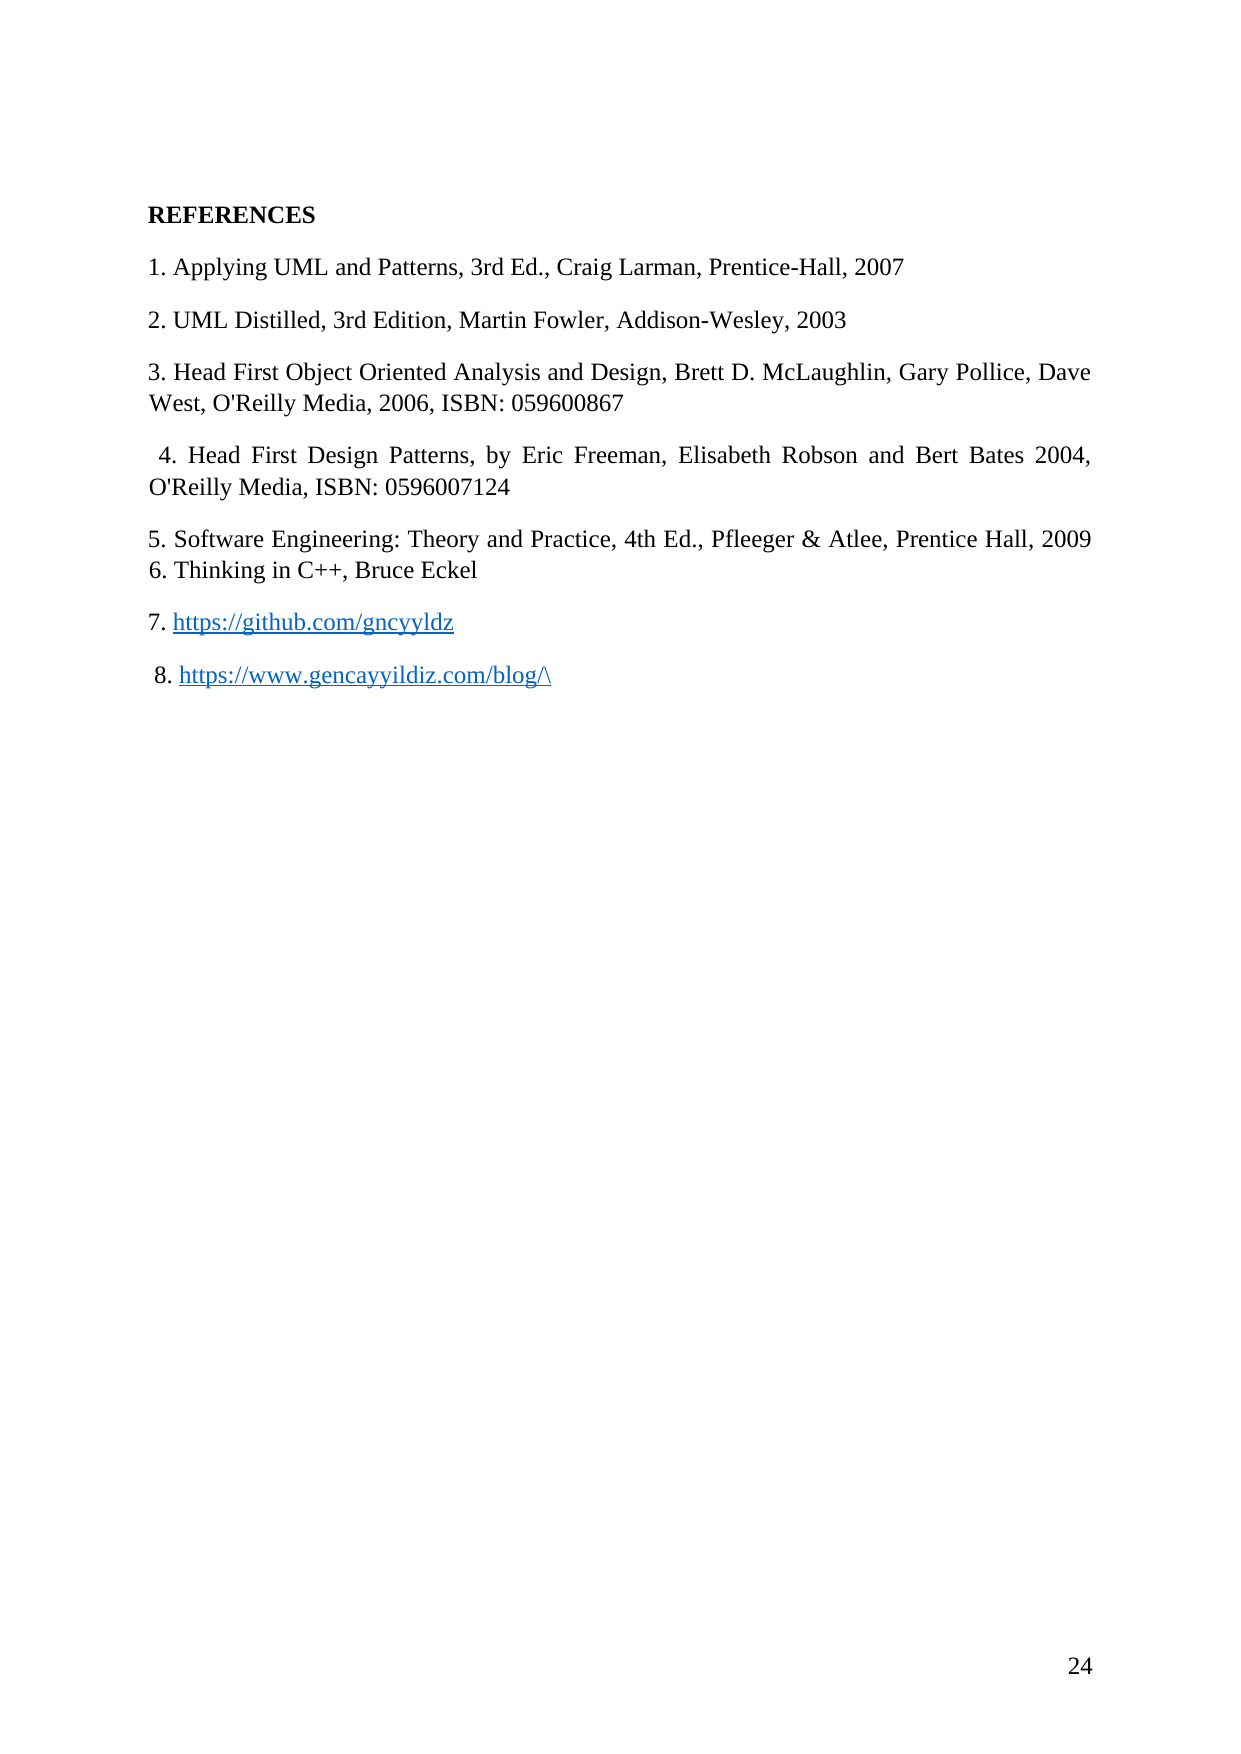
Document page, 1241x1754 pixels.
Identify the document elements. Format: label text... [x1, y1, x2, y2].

text 5. Software Engineering: Theory and Practice, 4th Ed., Pfleeger & Atlee, Prentice Hall, 2009 6. Thinking in C++, Bruce Eckel [148, 524, 1093, 584]
text 2. UML Distilled, 3rd Edition, Martin Fowler, Addison-Wesley, 2003 [148, 305, 1093, 333]
text REFERENCES [148, 200, 1093, 229]
text 7. https://github.com/gncyyldz [148, 607, 1093, 636]
text 3. Head First Object Oriented Analysis and Design, Brett D. McLaughlin, Gary Pollice, Dave West, O'Reilly Media, 2006, ISBN: 059600867 [148, 357, 1093, 417]
text 8. https://www.gencayyildiz.com/blog/\ [148, 660, 1093, 689]
text 1. Applying UML and Patterns, 3rd Ed., Craig Larman, Prentice-Hall, 2007 [148, 252, 1093, 281]
text 4. Head First Design Patterns, by Eric Freeman, Elisabeth Robson and Bert Bates 2004, O'Reilly Media, ISBN: 0596007124 [148, 441, 1093, 500]
